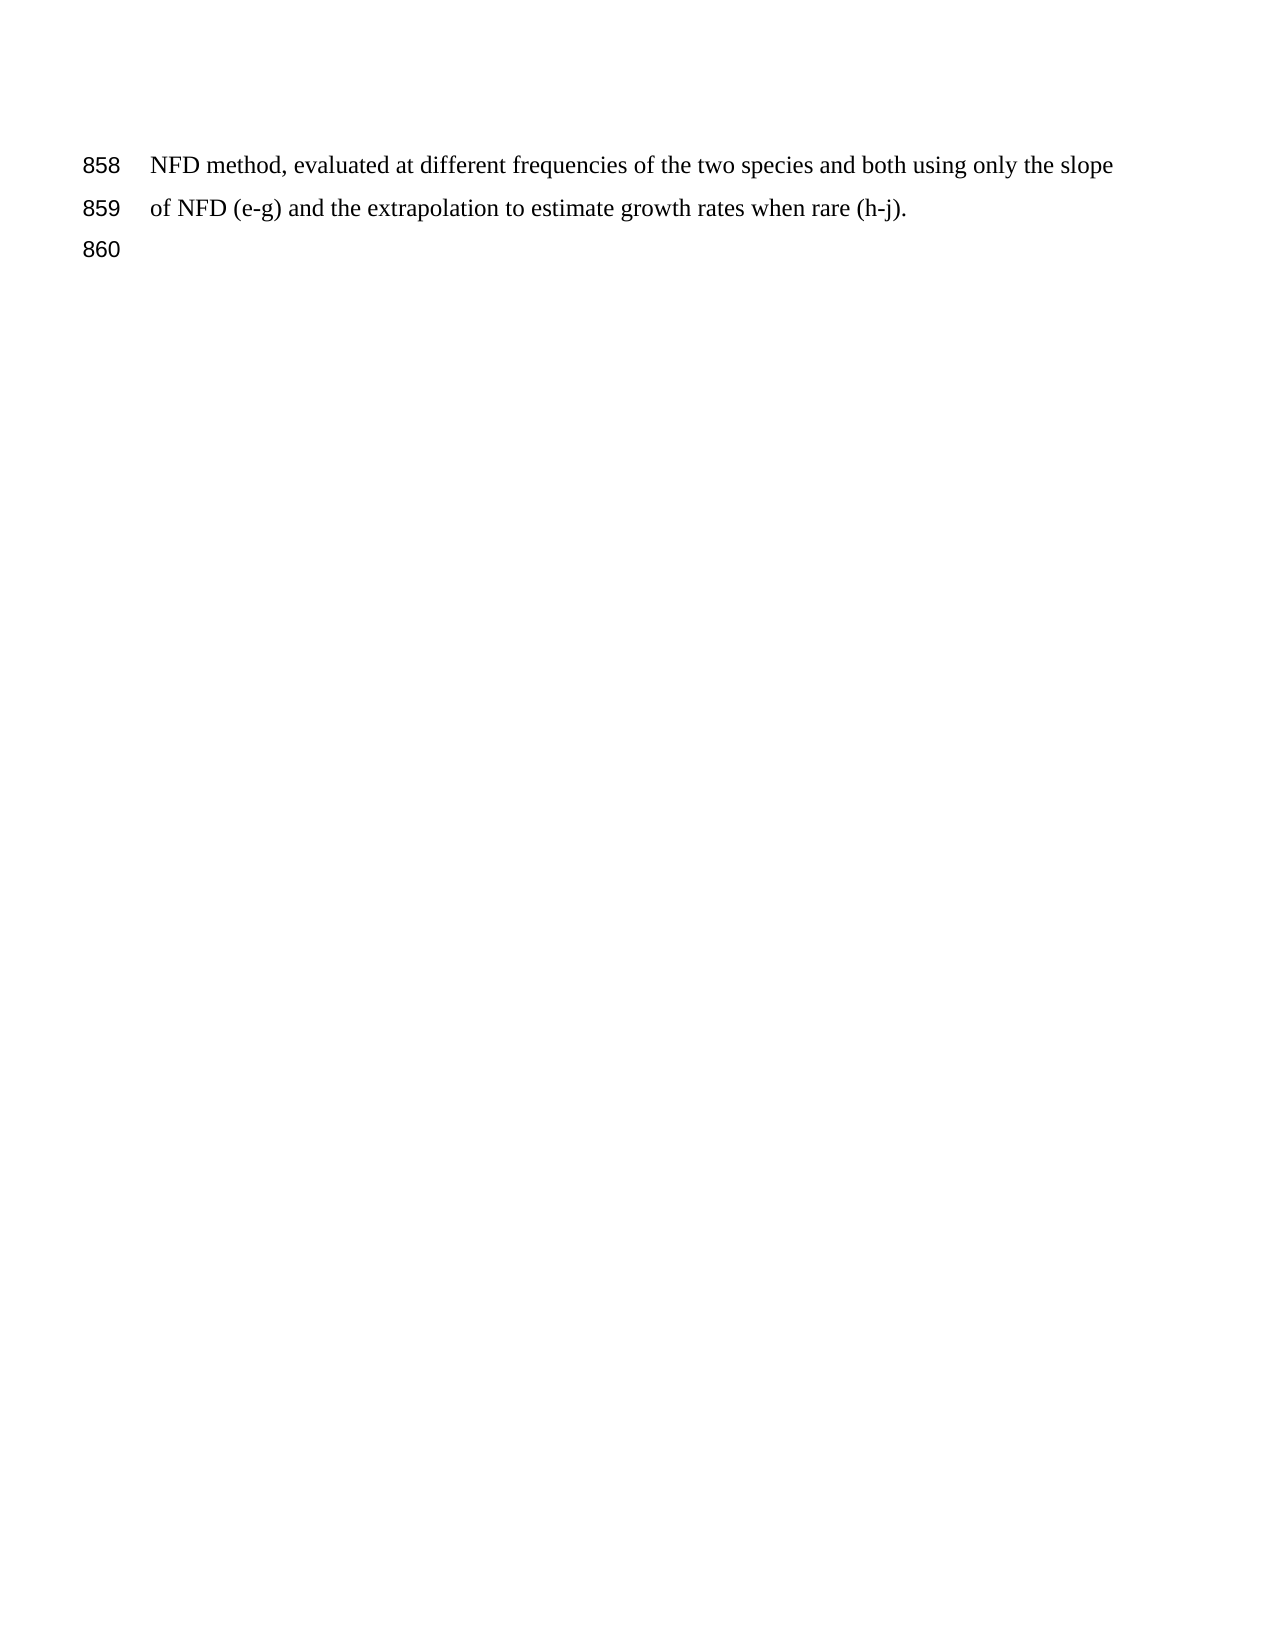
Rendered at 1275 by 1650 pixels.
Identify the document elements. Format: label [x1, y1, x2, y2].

text [150, 150, 1125, 222]
